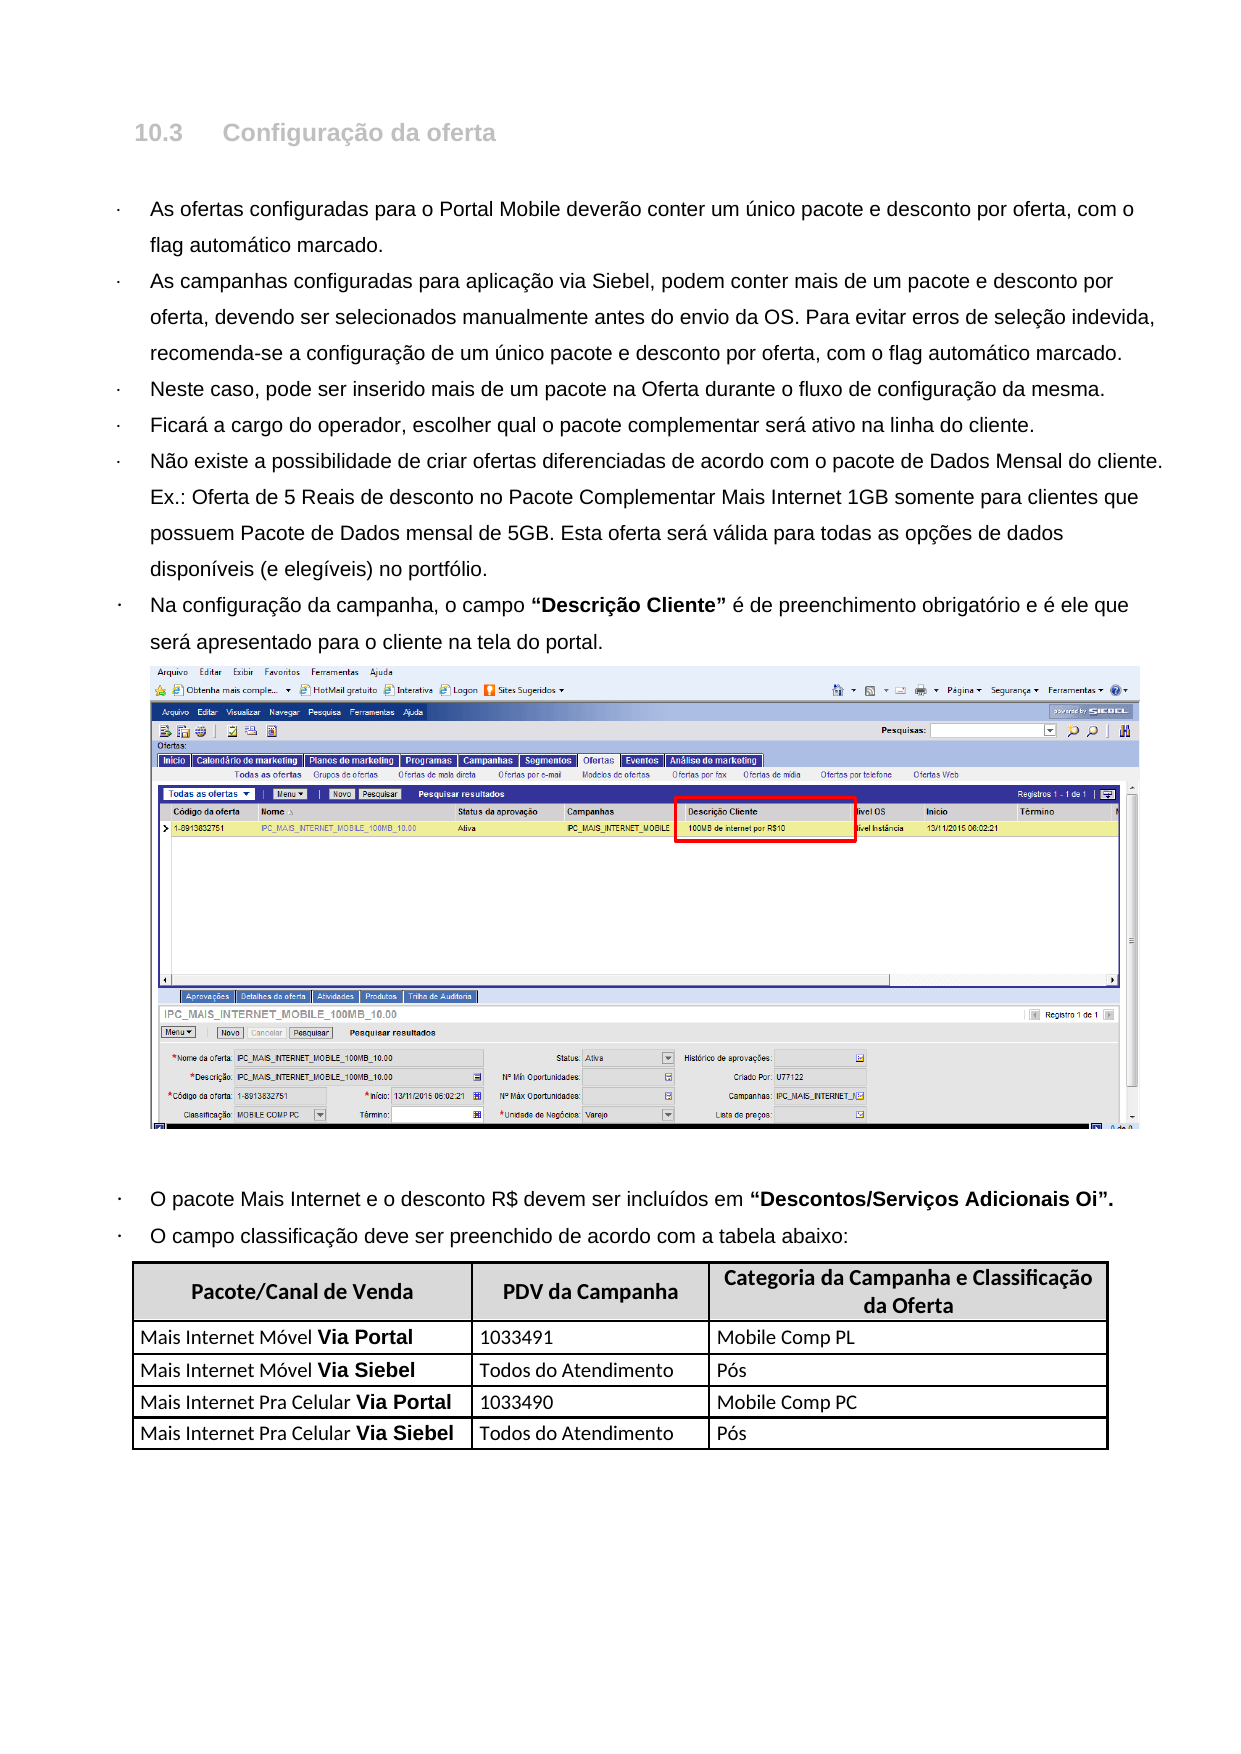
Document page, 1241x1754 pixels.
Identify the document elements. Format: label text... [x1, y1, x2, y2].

table_cell Pós [710, 1355, 1106, 1385]
table_cell Mais Internet Móvel Via Portal [134, 1322, 471, 1352]
list Configuração da oferta [134, 118, 1165, 147]
table_cell Mobile Comp PC [710, 1387, 1106, 1416]
list Neste caso, pode ser inserido mais de um pacote na Oferta durante o fluxo de configuração da mesma. [112, 377, 1165, 401]
table_cell Mais Internet Móvel Via Siebel [134, 1355, 471, 1385]
list Na configuração da campanha, o campo “Descrição Cliente” é de preenchimento obrigatório e é ele que será apresentado para o cliente na tela do portal. [112, 593, 1165, 654]
table_header PDV da Campanha [473, 1264, 708, 1319]
table_cell Mais Internet Pra Celular Via Siebel [134, 1419, 471, 1448]
table_cell 1033491 [473, 1322, 708, 1352]
table_cell Todos do Atendimento [473, 1419, 708, 1448]
list O pacote Mais Internet e o desconto R$ devem ser incluídos em “Descontos/Serviços Adicionais Oi”. [112, 1186, 1165, 1211]
table_cell Pós [710, 1419, 1106, 1448]
picture [150, 666, 1140, 1129]
table_header Categoria da Campanha e Classificação da Oferta [710, 1264, 1106, 1319]
list Ficará a cargo do operador, escolher qual o pacote complementar será ativo na linha do cliente. [112, 413, 1165, 437]
table_cell Todos do Atendimento [473, 1355, 708, 1385]
table_cell 1033490 [473, 1387, 708, 1416]
list As campanhas configuradas para aplicação via Siebel, podem conter mais de um pacote e desconto por oferta, devendo ser selecionados manualmente antes do envio da OS. Para evitar erros de seleção indevida, recomenda-se a configuração de um único pacote e desconto por oferta, com o flag automático marcado. [112, 269, 1165, 365]
table_cell Mais Internet Pra Celular Via Portal [134, 1387, 471, 1416]
list Não existe a possibilidade de criar ofertas diferenciadas de acordo com o pacote de Dados Mensal do cliente. Ex.: Oferta de 5 Reais de desconto no Pacote Complementar Mais Internet 1GB somente para clientes que possuem Pacote de Dados mensal de 5GB. Esta oferta será válida para todas as opções de dados disponíveis (e elegíveis) no portfólio. [112, 449, 1165, 581]
list As ofertas configuradas para o Portal Mobile deverão conter um único pacote e desconto por oferta, com o flag automático marcado. [112, 197, 1165, 257]
list O campo classificação deve ser preenchido de acordo com a tabela abaixo: [112, 1224, 1165, 1249]
table_cell Mobile Comp PL [710, 1322, 1106, 1352]
table_header Pacote/Canal de Venda [134, 1264, 471, 1319]
